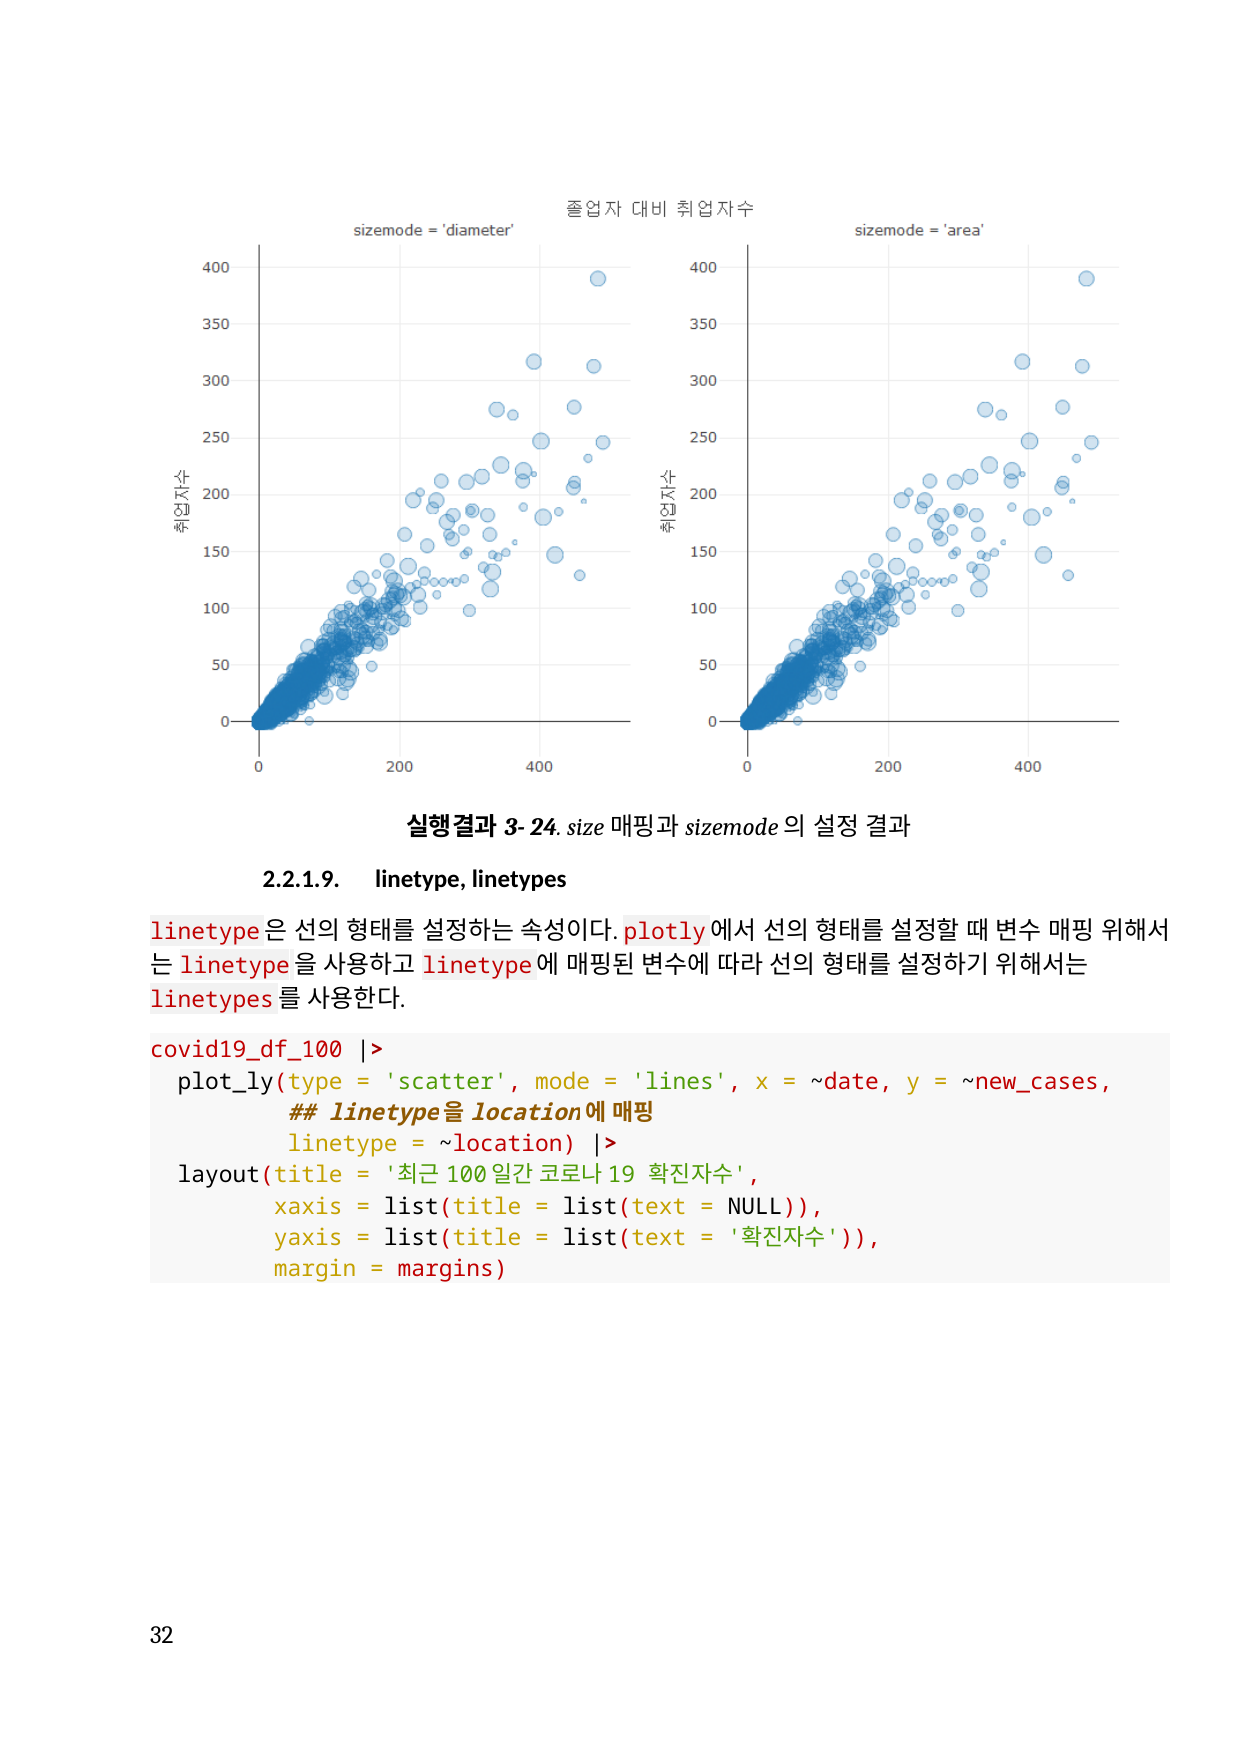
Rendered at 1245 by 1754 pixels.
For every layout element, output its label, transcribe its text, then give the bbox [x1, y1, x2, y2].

text linetype은 선의 형태를 설정하는 속성이다. plotly에서 선의 형태를 설정할 때 변수 매핑 위해서는 linetype을 사용하고 linetype에 매핑된 변수에 따라 선의 형태를 설정하기 위해서는 linetypes를 사용한다. [150, 912, 1170, 1015]
text 실행결과 3- . size 매핑과 sizemode의 설정 결과 [150, 808, 1170, 842]
subtitle linetype, linetypes [262, 863, 1170, 894]
text covid19_df_100 |> plot_ly(type = 'scatter', mode = 'lines', x = ~date, y = ~new_cases, ## linetype을 location에 매핑 linetype = ~location) |> layout(title = '최근 100일간 코로나19 확진자수', xaxis = list(title = list(text = NULL)), yaxis = list(title = list(text = '확진자수')), margin = margins) [150, 1033, 1170, 1283]
picture [172, 187, 1148, 788]
